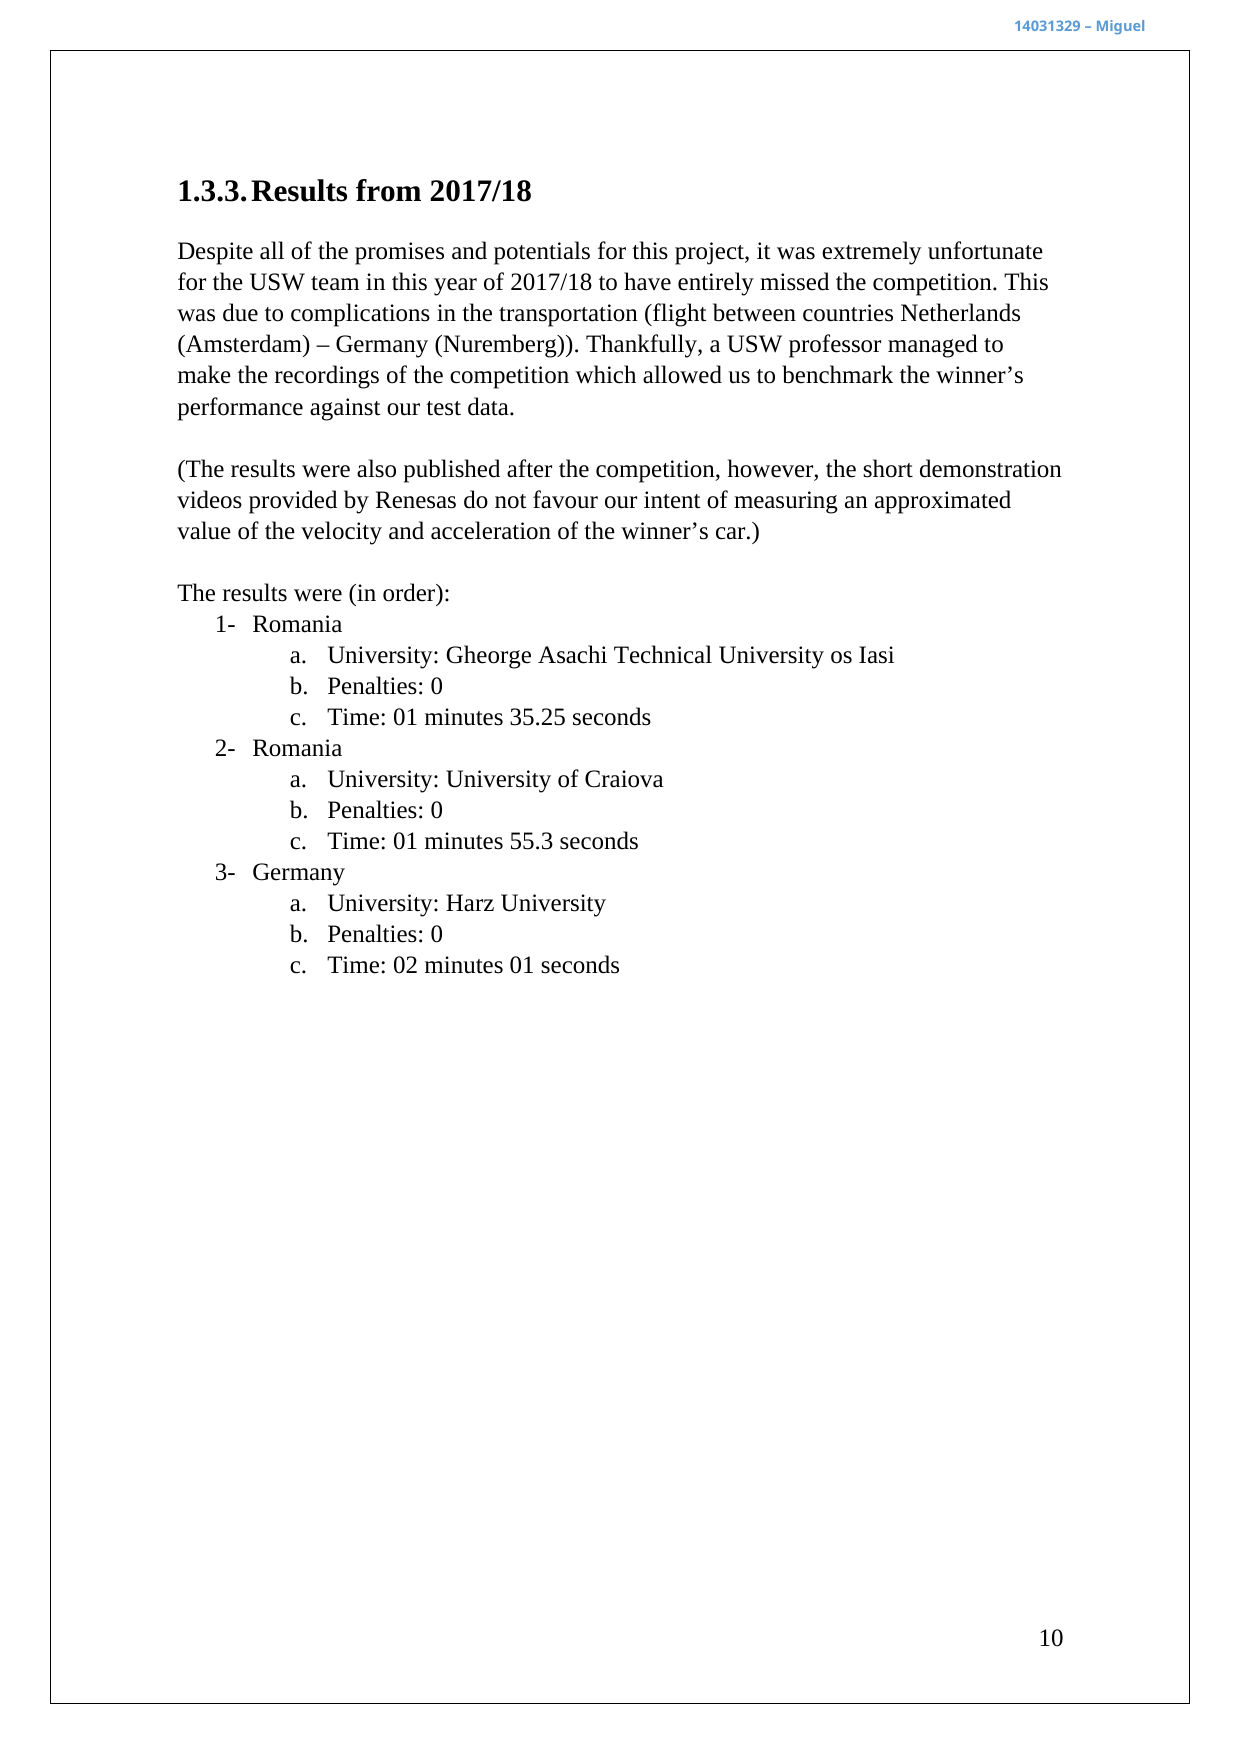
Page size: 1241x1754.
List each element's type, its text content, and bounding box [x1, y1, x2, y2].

list Penalties: 0 [289, 671, 1063, 700]
list Time: 02 minutes 01 seconds [289, 950, 1063, 979]
text The results were (in order): [177, 578, 1063, 607]
list University: Harz University [289, 888, 1063, 917]
list Germany [214, 857, 1063, 886]
list University: University of Craiova [289, 764, 1063, 793]
list Romania [214, 609, 1063, 638]
list Penalties: 0 [289, 795, 1063, 824]
list Time: 01 minutes 55.3 seconds [289, 826, 1063, 855]
list University: Gheorge Asachi Technical University os Iasi [289, 640, 1063, 669]
text Despite all of the promises and potentials for this project, it was extremely unfortunate for the USW team in this year of 2017/18 to have entirely missed the competition. This was due to complications in the transportation (flight between countries Netherlands (Amsterdam) – Germany (Nuremberg)). Thankfully, a USW professor managed to make the recordings of the competition which allowed us to benchmark the winner’s performance against our test data. [177, 236, 1063, 420]
list Time: 01 minutes 35.25 seconds [289, 702, 1063, 731]
list Romania [214, 733, 1063, 762]
text (The results were also published after the competition, however, the short demonstration videos provided by Renesas do not favour our intent of measuring an approximated value of the velocity and acceleration of the winner’s car.) [177, 454, 1063, 544]
list Penalties: 0 [289, 919, 1063, 948]
subtitle Results from 2017/18 [177, 173, 1063, 208]
